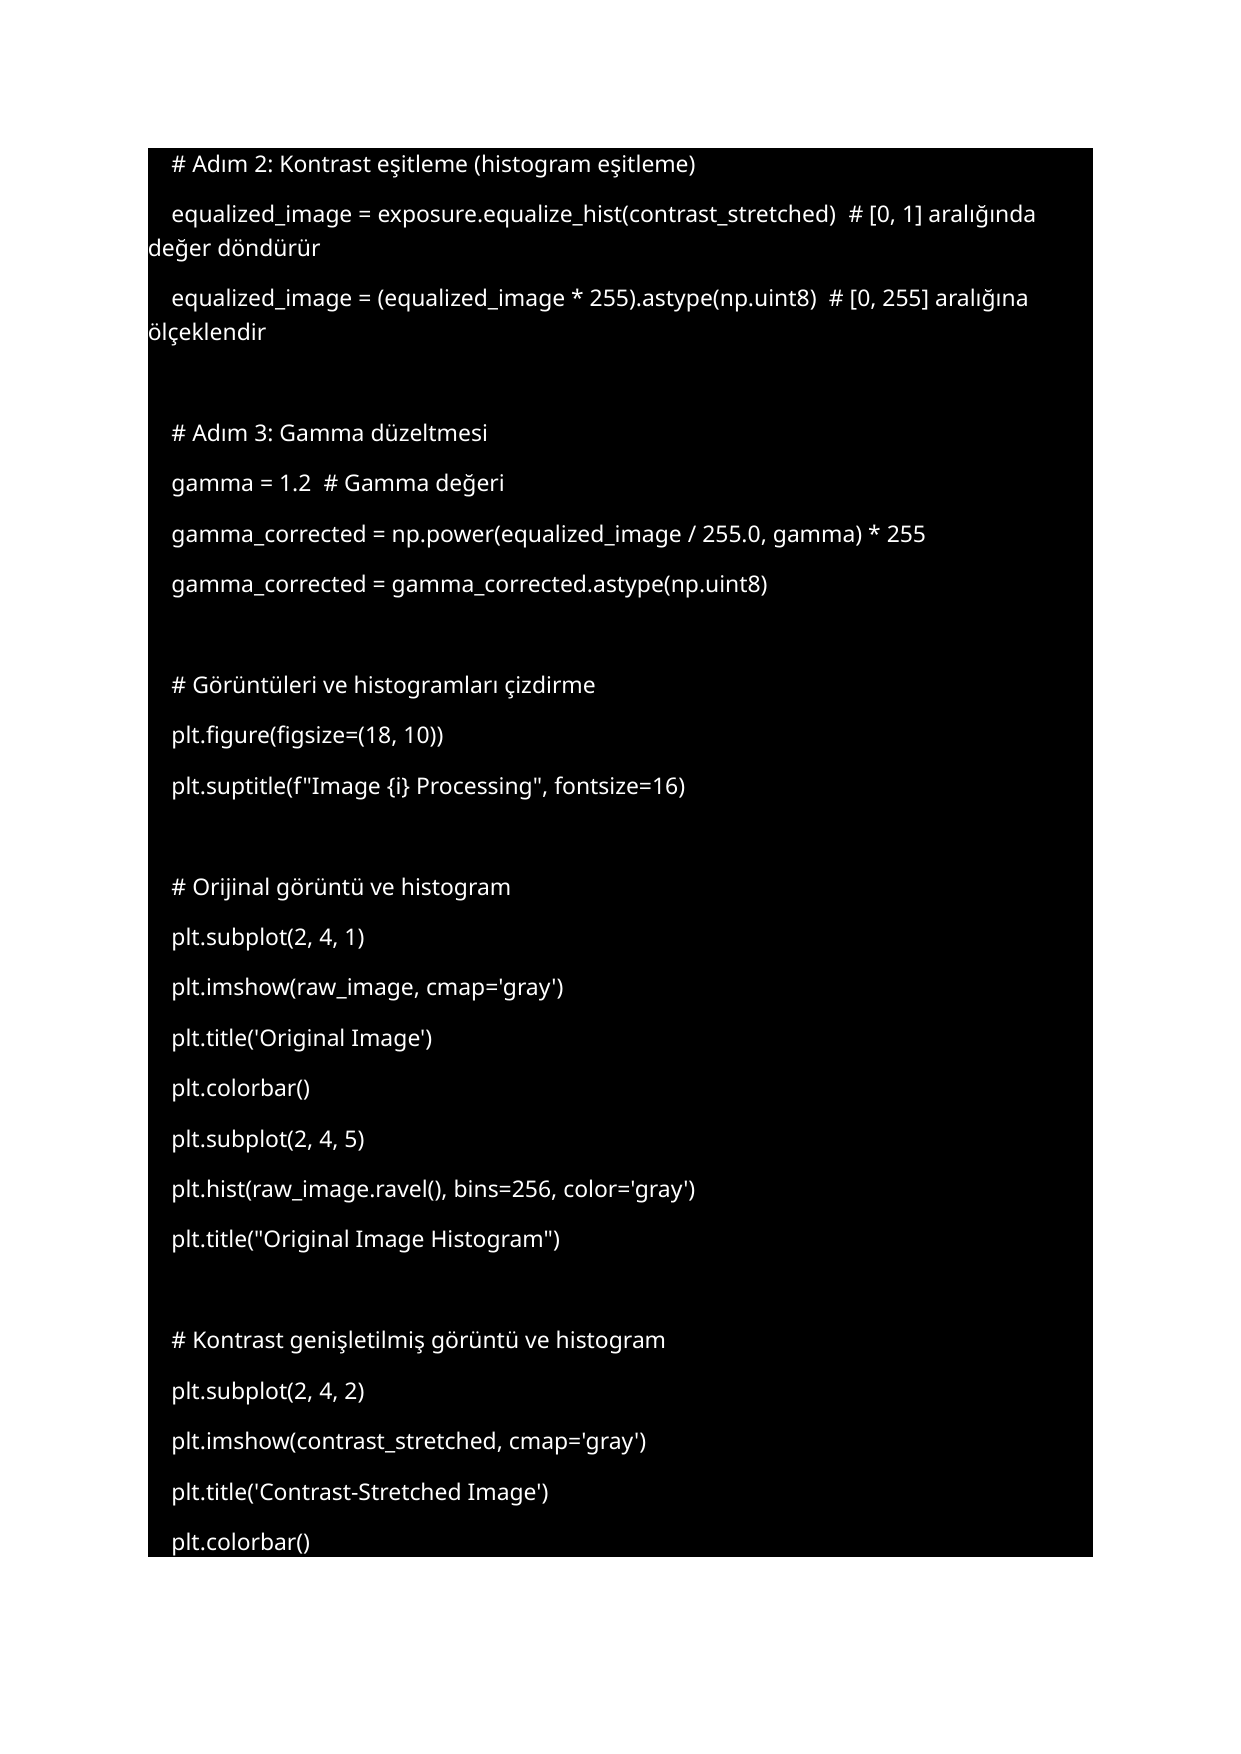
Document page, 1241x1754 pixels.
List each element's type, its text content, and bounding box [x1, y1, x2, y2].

text plt.title("Original Image Histogram") [148, 1223, 1093, 1255]
text # Adım 2: Kontrast eşitleme (histogram eşitleme) [148, 148, 1093, 179]
text equalized_image = exposure.equalize_hist(contrast_stretched) # [0, 1] aralığında değer döndürür [148, 198, 1093, 263]
text plt.figure(figsize=(18, 10)) [148, 719, 1093, 751]
text plt.title('Original Image') [148, 1022, 1093, 1053]
text plt.subplot(2, 4, 1) [148, 921, 1093, 952]
text plt.imshow(raw_image, cmap='gray') [148, 971, 1093, 1003]
text # Görüntüleri ve histogramları çizdirme [148, 669, 1093, 700]
text gamma_corrected = gamma_corrected.astype(np.uint8) [148, 568, 1093, 599]
text plt.subplot(2, 4, 2) [148, 1375, 1093, 1406]
text # Kontrast genişletilmiş görüntü ve histogram [148, 1324, 1093, 1356]
text plt.colorbar() [148, 1072, 1093, 1103]
text plt.colorbar() [148, 1526, 1093, 1557]
text gamma = 1.2 # Gamma değeri [148, 467, 1093, 498]
text plt.subplot(2, 4, 5) [148, 1123, 1093, 1154]
text gamma_corrected = np.power(equalized_image / 255.0, gamma) * 255 [148, 518, 1093, 549]
text plt.hist(raw_image.ravel(), bins=256, color='gray') [148, 1173, 1093, 1204]
text equalized_image = (equalized_image * 255).astype(np.uint8) # [0, 255] aralığına ölçeklendir [148, 282, 1093, 347]
text # Adım 3: Gamma düzeltmesi [148, 417, 1093, 448]
text plt.imshow(contrast_stretched, cmap='gray') [148, 1425, 1093, 1456]
text plt.title('Contrast-Stretched Image') [148, 1476, 1093, 1507]
text # Orijinal görüntü ve histogram [148, 871, 1093, 902]
text plt.suptitle(f"Image {i} Processing", fontsize=16) [148, 770, 1093, 801]
